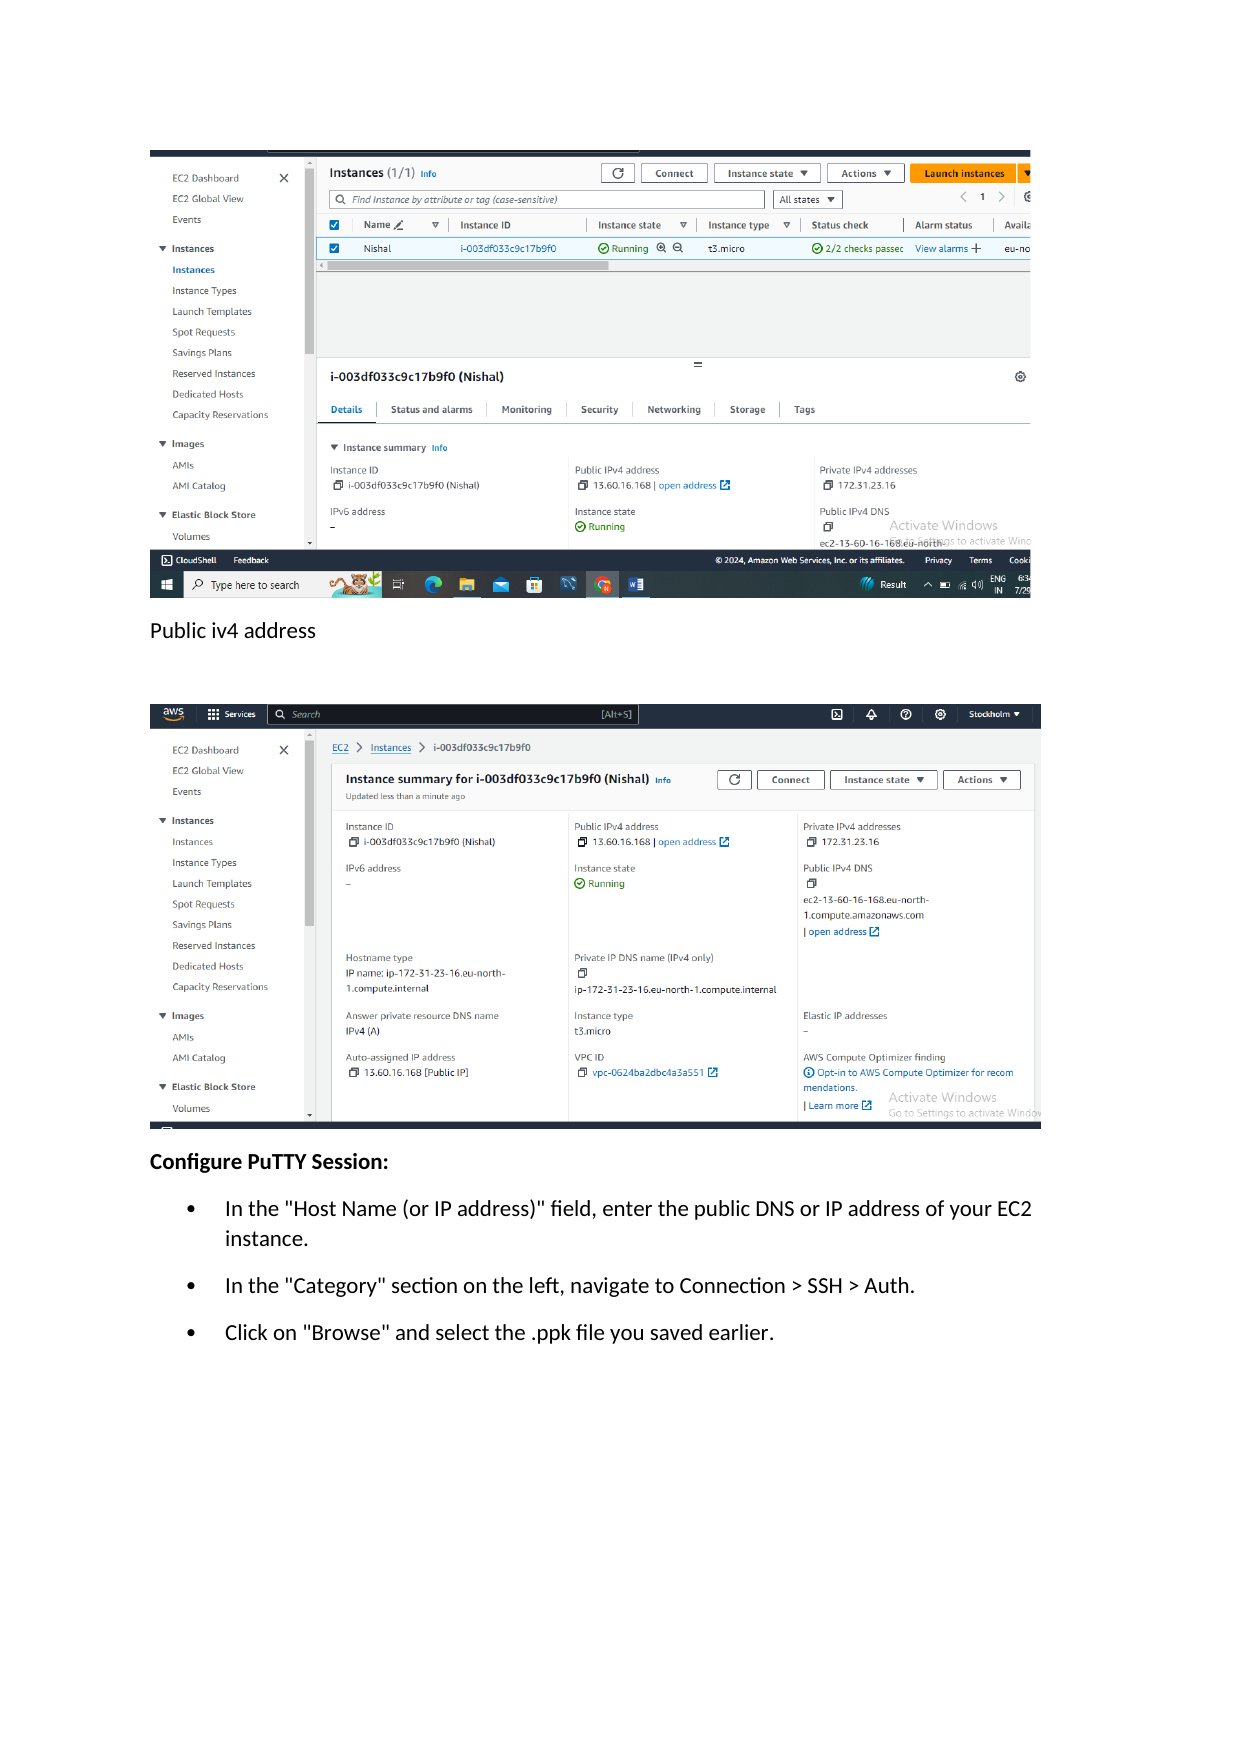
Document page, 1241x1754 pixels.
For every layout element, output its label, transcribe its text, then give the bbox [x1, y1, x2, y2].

list In the "Host Name (or IP address)" field, enter the public DNS or IP address of your EC2 instance. [187, 1194, 1090, 1252]
list Click on "Browse" and select the .ppk file you saved earlier. [187, 1318, 1090, 1346]
text Configure PuTTY Session: [150, 1147, 1090, 1175]
picture [150, 704, 1041, 1129]
text Public iv4 address [150, 617, 1090, 644]
picture [150, 150, 1031, 598]
list In the "Category" section on the left, navigate to Connection > SSH > Auth. [187, 1271, 1090, 1299]
